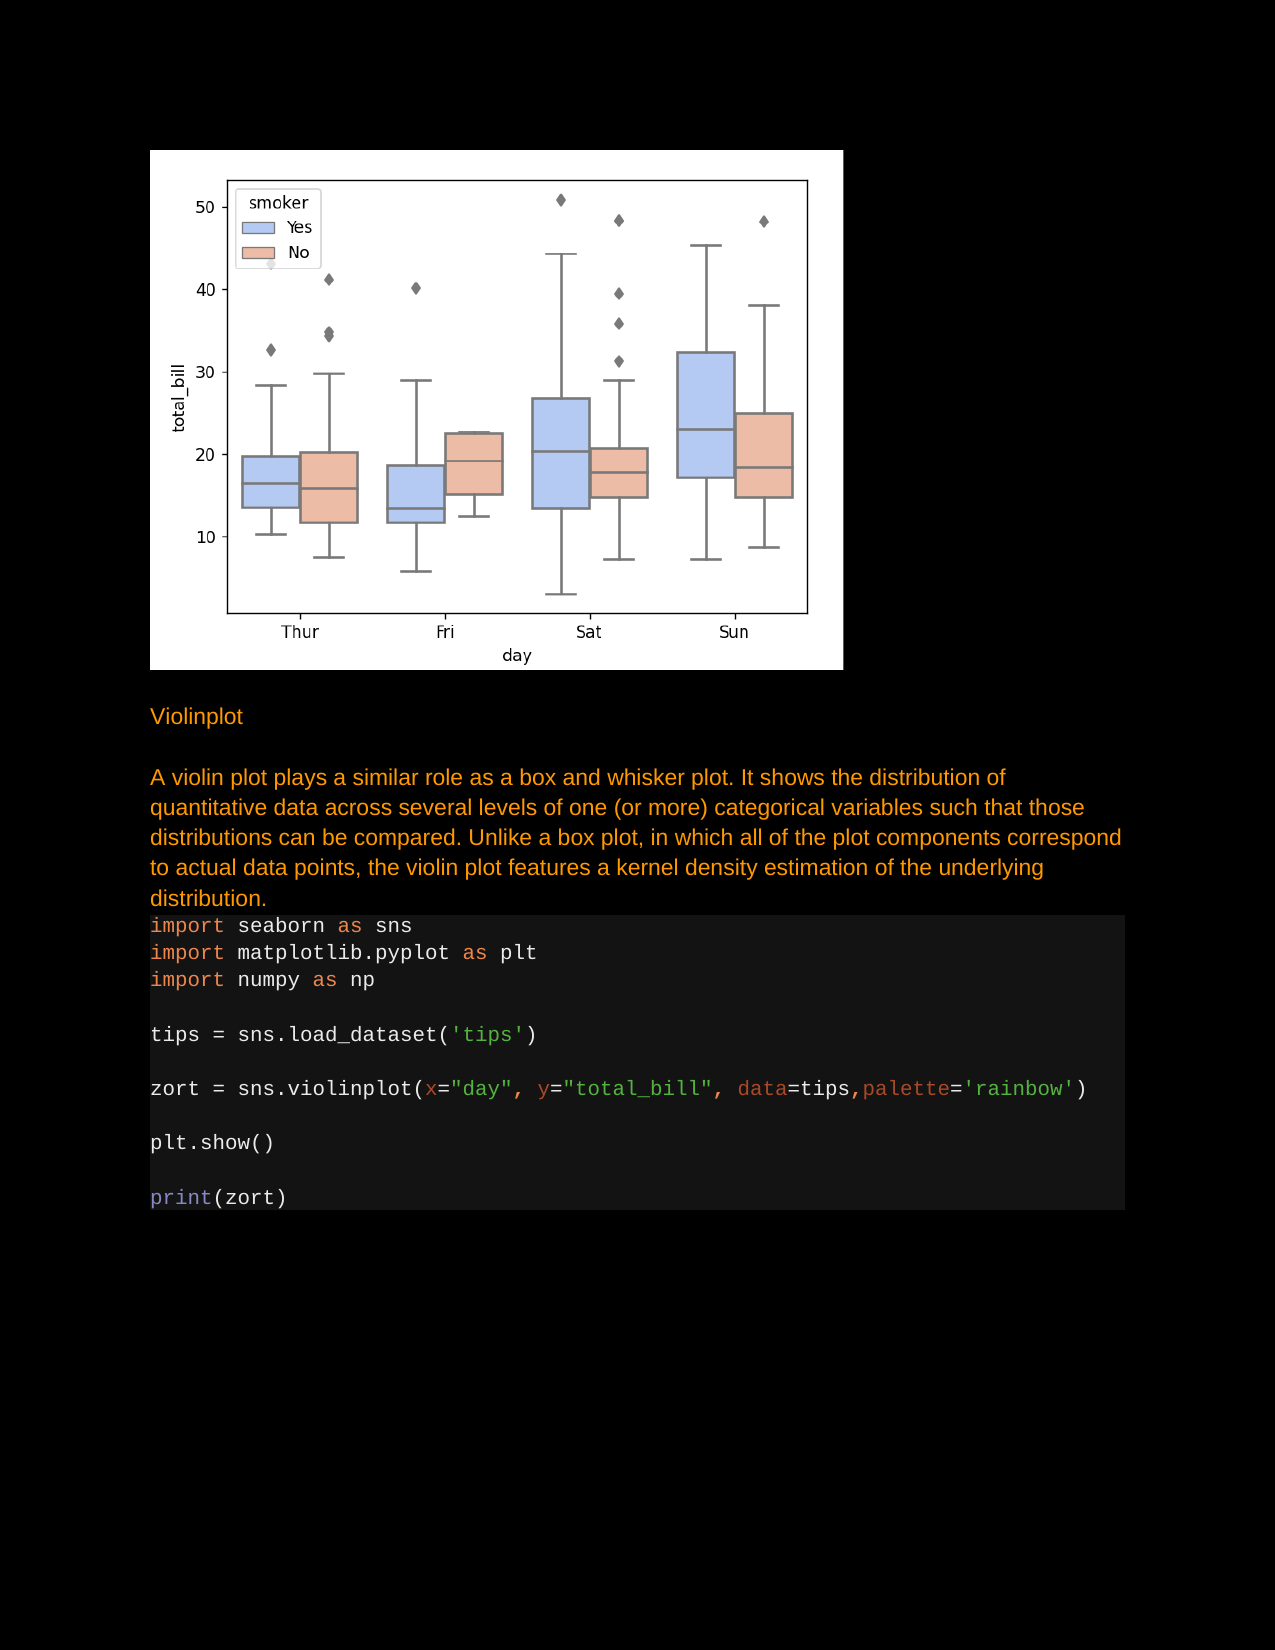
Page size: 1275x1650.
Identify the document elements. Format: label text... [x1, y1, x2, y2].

text zort = sns.violinplot(x="day", y="total_bill", data=tips,palette='rainbow') [150, 1078, 1125, 1102]
text import numpy as np [150, 969, 1125, 993]
text import matplotlib.pyplot as plt [150, 942, 1125, 966]
text tips = sns.load_dataset('tips') [150, 1023, 1125, 1047]
text A violin plot plays a similar role as a box and whisker plot. It shows the distribution of quantitative data across several levels of one (or more) categorical variables such that those distributions can be compared. Unlike a box plot, in which all of the plot components correspond to actual data points, the violin plot features a kernel density estimation of the underlying distribution. [150, 764, 1125, 911]
text print(zort) [150, 1187, 1125, 1210]
text Violinplot [150, 703, 1125, 730]
text plt.show() [150, 1132, 1125, 1156]
picture [150, 150, 844, 670]
text import seaborn as sns [150, 915, 1125, 938]
